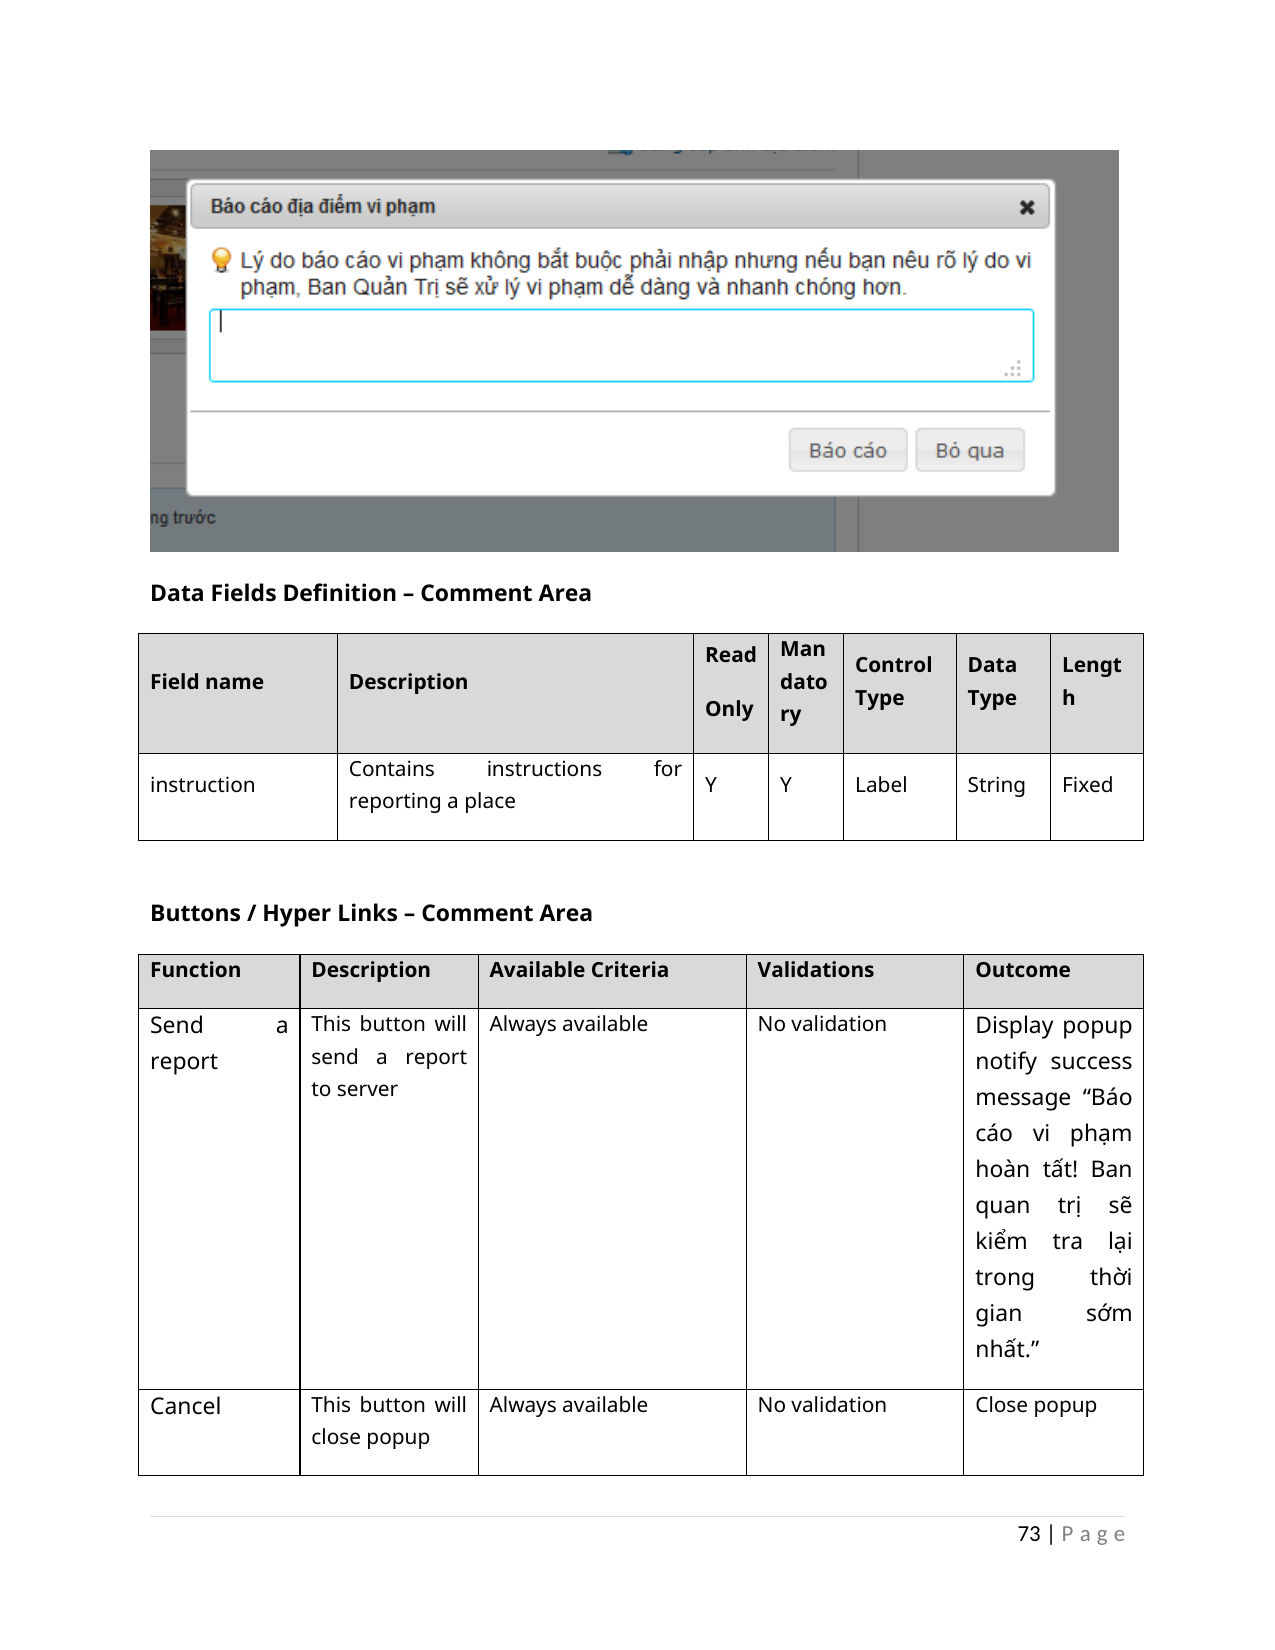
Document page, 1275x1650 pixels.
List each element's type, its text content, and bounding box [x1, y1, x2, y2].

table_cell No validation [747, 1390, 963, 1475]
table_cell This button will send a report to server [301, 1009, 478, 1389]
table_header Data Type [957, 634, 1050, 753]
picture [150, 150, 1119, 552]
table_cell No validation [747, 1009, 963, 1389]
table_header Length [1051, 634, 1143, 753]
table_cell Display popup notify success message “Báo cáo vi phạm hoàn tất! Ban quan trị sẽ kiểm tra lại trong thời gian sớm nhất.” [964, 1009, 1143, 1389]
table_cell Contains instructions for reporting a place [338, 754, 693, 839]
table_header Control Type [844, 634, 956, 753]
table_header Mandatory [769, 634, 843, 753]
table_header Description [301, 955, 478, 1008]
table_cell Cancel [139, 1390, 299, 1475]
table_header Outcome [964, 955, 1143, 1008]
table_cell Label [844, 754, 956, 839]
text Data Fields Definition – Comment Area [150, 577, 1125, 608]
table_header Description [338, 634, 693, 753]
table_header Available Criteria [479, 955, 746, 1008]
table_cell Y [769, 754, 843, 839]
table_cell Always available [479, 1390, 746, 1475]
table_cell Close popup [964, 1390, 1143, 1475]
table_cell String [957, 754, 1050, 839]
table_cell Fixed [1051, 754, 1143, 839]
table_header Validations [747, 955, 963, 1008]
table_cell This button will close popup [301, 1390, 478, 1475]
table_header Function [139, 955, 299, 1008]
table_cell Always available [479, 1009, 746, 1389]
table_header Field name [139, 634, 337, 753]
text Buttons / Hyper Links – Comment Area [150, 897, 1125, 928]
table_cell Send a report [139, 1009, 299, 1389]
table_cell Y [694, 754, 768, 839]
table_header Read Only [694, 634, 768, 753]
table_cell instruction [139, 754, 337, 839]
